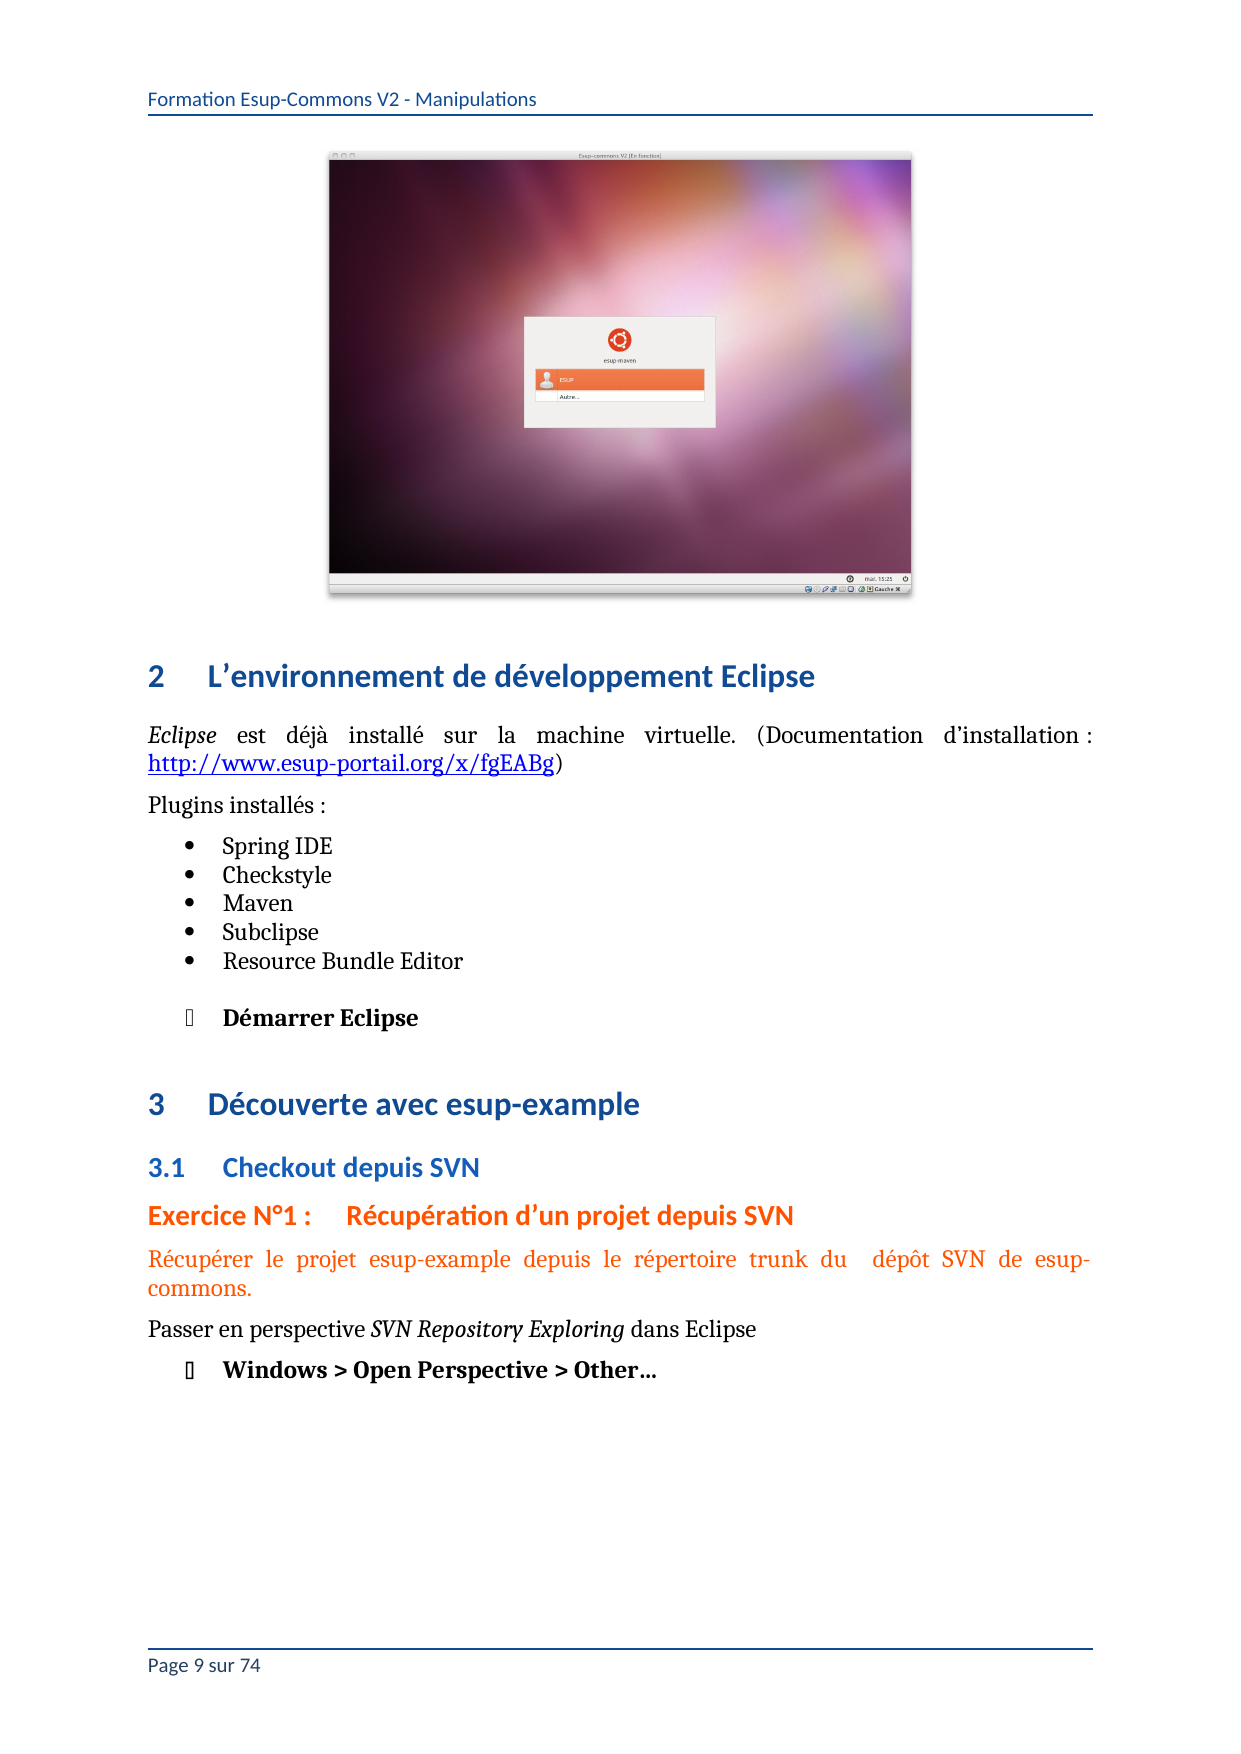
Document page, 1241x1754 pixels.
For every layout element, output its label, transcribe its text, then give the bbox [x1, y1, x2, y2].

list Spring IDE [185, 832, 1093, 861]
subtitle L’environnement de développement Eclipse [148, 655, 1093, 696]
list Checkstyle [185, 861, 1093, 889]
picture [321, 147, 919, 605]
list Maven [185, 889, 1093, 918]
list Resource Bundle Editor [185, 947, 1093, 976]
text Plugins installés : [148, 791, 1093, 819]
list Windows > Open Perspective > Other… [185, 1356, 1093, 1385]
subtitle Découverte avec esup-example [148, 1083, 1093, 1124]
text Passer en perspective SVN Repository Exploring dans Eclipse [148, 1315, 1093, 1344]
list Démarrer Eclipse [185, 1004, 1093, 1033]
text Récupération d’un projet depuis SVN [148, 1197, 1093, 1232]
text Eclipse est déjà installé sur la machine virtuelle. (Documentation d’installation : http://www.esup-portail.org/x/fgEABg) [148, 721, 1093, 778]
subtitle Checkout depuis SVN [148, 1149, 1093, 1184]
text Récupérer le projet esup-example depuis le répertoire trunk du dépôt SVN de esup-commons. [148, 1245, 1093, 1302]
list Subclipse [185, 918, 1093, 947]
